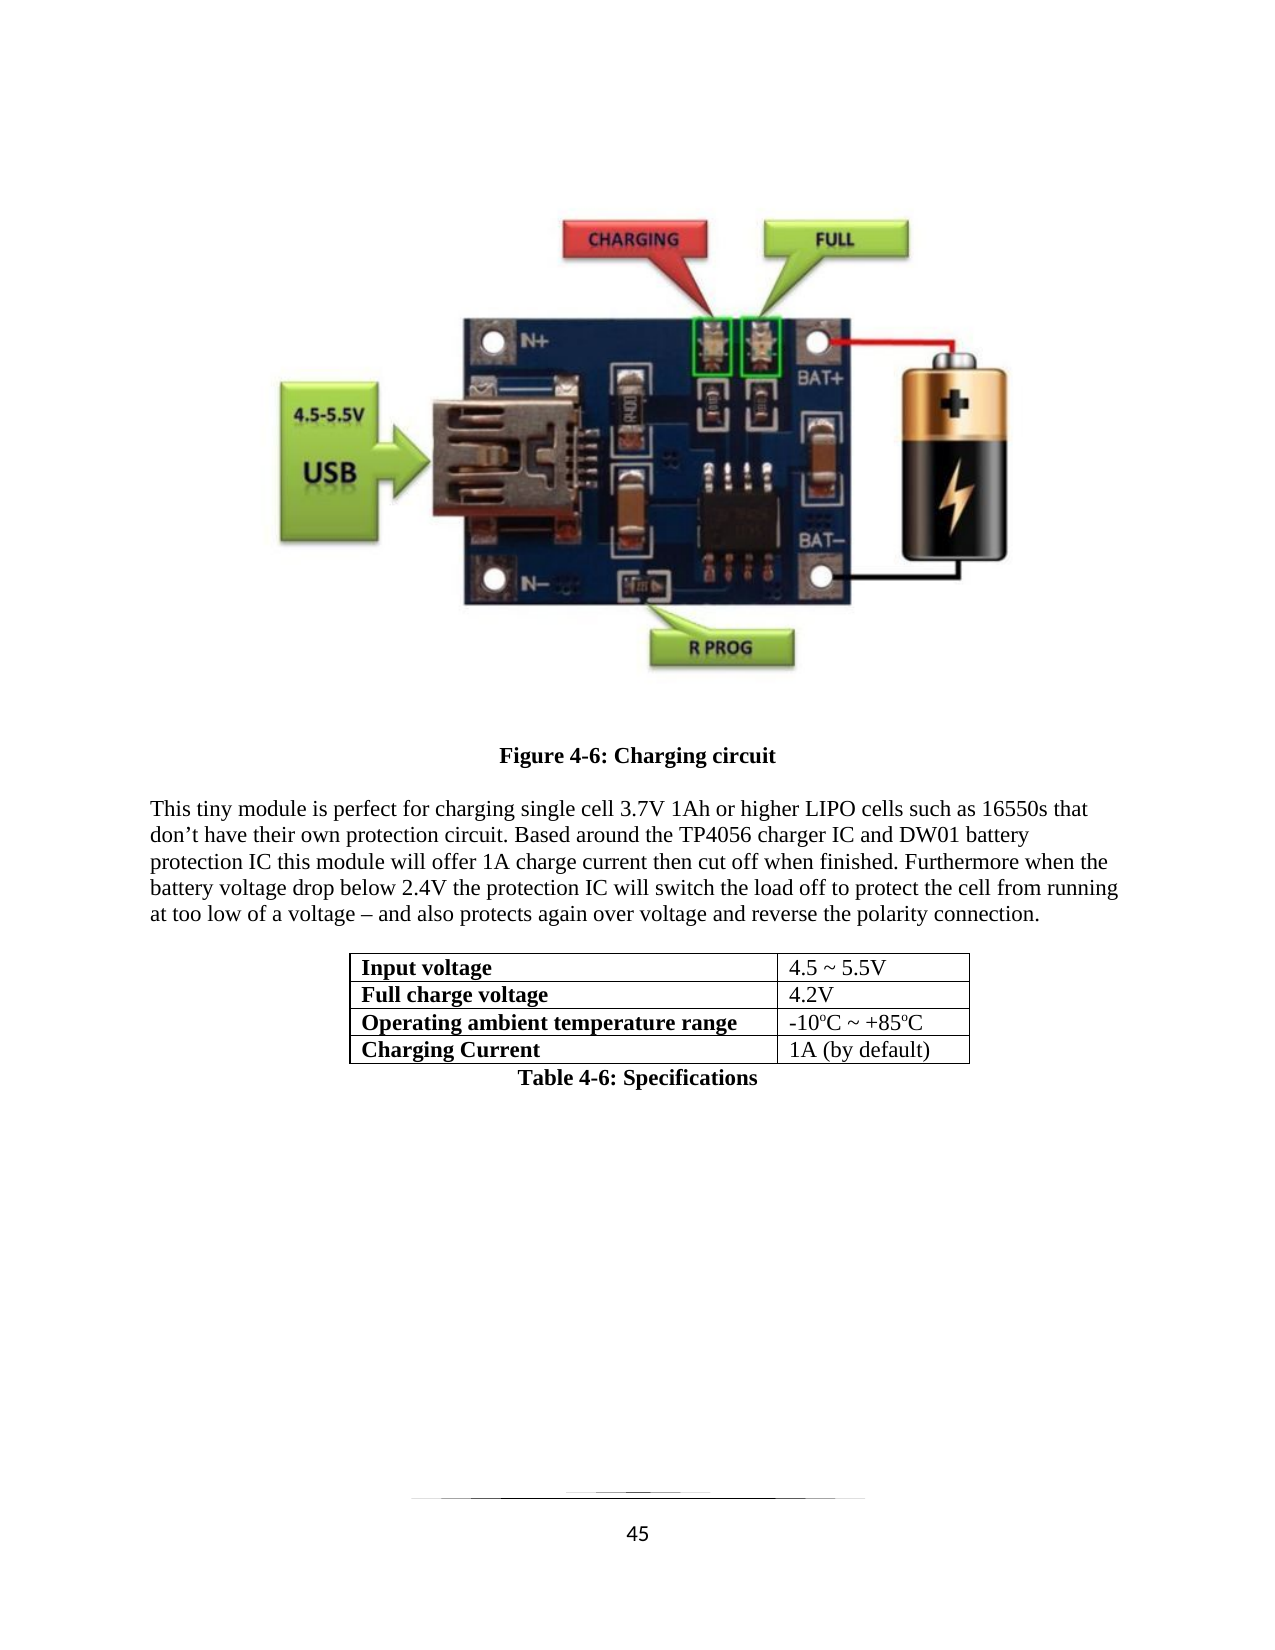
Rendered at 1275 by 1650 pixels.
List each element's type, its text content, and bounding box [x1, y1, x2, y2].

table_header 4.5 ~ 5.5V [778, 954, 969, 981]
picture [182, 150, 1093, 743]
table_cell 1A (by default) [778, 1036, 969, 1063]
table_cell 4.2V [778, 982, 969, 1008]
table_cell -10oC ~ +85oC [778, 1009, 969, 1035]
table_cell Charging Current [351, 1036, 777, 1063]
text Table 4-6: Specifications [150, 1064, 1125, 1090]
table_cell Full charge voltage [351, 982, 777, 1008]
text This tiny module is perfect for charging single cell 3.7V 1Ah or higher LIPO cells such as 16550s that don’t have their own protection circuit. Based around the TP4056 charger IC and DW01 battery protection IC this module will offer 1A charge current then cut off when finished. Furthermore when the battery voltage drop below 2.4V the protection IC will switch the load off to protect the cell from running at too low of a voltage – and also protects again over voltage and reverse the polarity connection. [150, 795, 1125, 927]
table_cell Operating ambient temperature range [351, 1009, 777, 1035]
text Figure 4-6: Charging circuit [150, 742, 1125, 769]
table_header Input voltage [351, 954, 777, 981]
